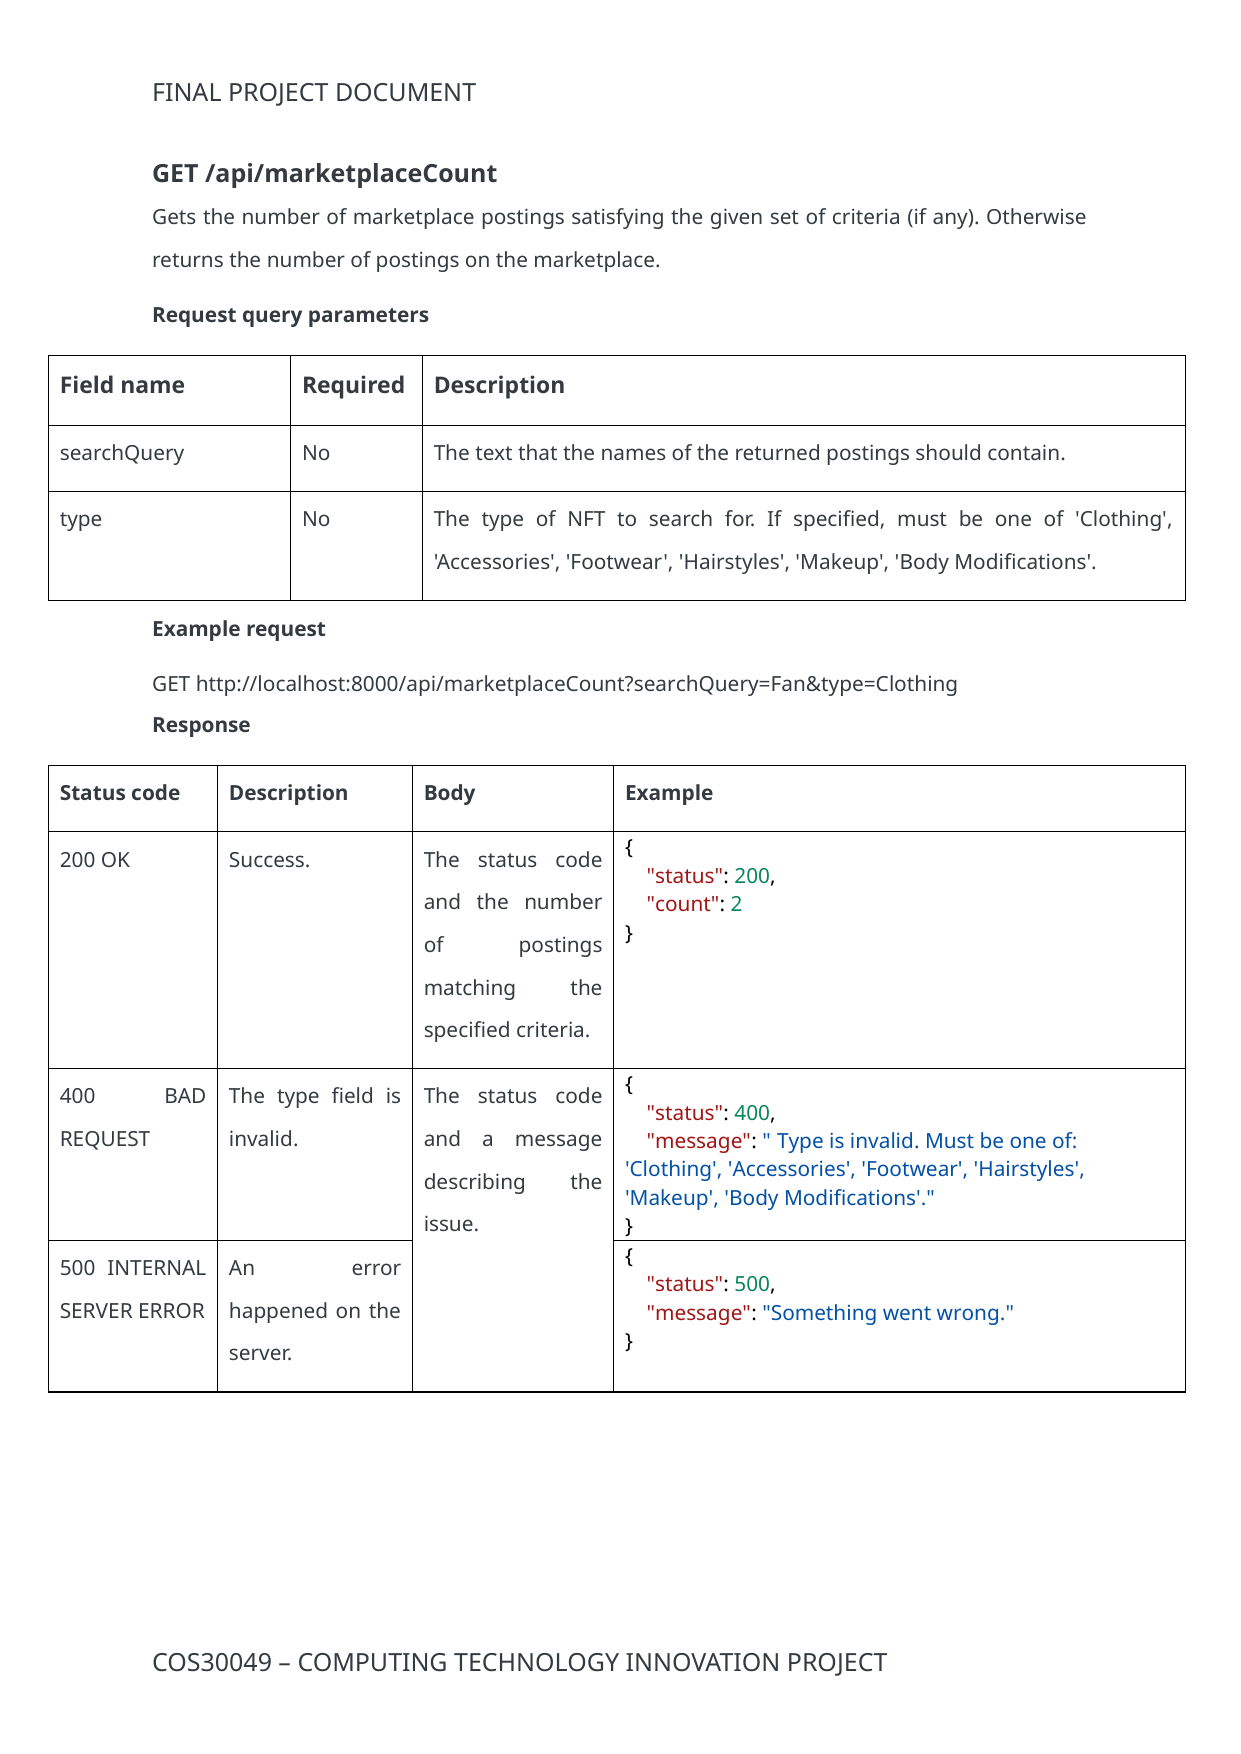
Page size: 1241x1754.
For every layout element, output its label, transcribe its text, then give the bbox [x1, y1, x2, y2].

table_cell { "status": 200, "count": 2 } [614, 832, 1185, 1068]
subtitle GET /api/marketplaceCount [152, 156, 1088, 190]
table_header Body [413, 766, 613, 831]
table_cell The type of NFT to search for. If specified, must be one of 'Clothing', 'Accessories', 'Footwear', 'Hairstyles', 'Makeup', 'Body Modifications'. [423, 492, 1185, 600]
table_cell Success. [218, 832, 412, 1068]
table_header Example [614, 766, 1185, 831]
table_cell 400 BAD REQUEST [49, 1069, 217, 1240]
table_cell The text that the names of the returned postings should contain. [423, 426, 1185, 491]
table_cell No [291, 492, 422, 600]
table_cell 200 OK [49, 832, 217, 1068]
table_cell The status code and the number of postings matching the specified criteria. [413, 832, 613, 1068]
text Gets the number of marketplace postings satisfying the given set of criteria (if any). Otherwise returns the number of postings on the marketplace. [152, 202, 1088, 273]
text Request query parameters [152, 300, 1088, 329]
text Example request [152, 614, 1088, 642]
table_cell An error happened on the server. [218, 1241, 412, 1391]
table_header Field name [49, 356, 290, 424]
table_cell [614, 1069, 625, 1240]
table_cell type [49, 492, 290, 600]
table_cell The type field is invalid. [218, 1069, 412, 1240]
text GET http://localhost:8000/api/marketplaceCount?searchQuery=Fan&type=Clothing [152, 669, 1088, 697]
table_cell searchQuery [49, 426, 290, 491]
text Response [152, 710, 1088, 738]
table_cell { "status": 500, "message": "Something went wrong." } [614, 1241, 1185, 1391]
table_header Required [291, 356, 422, 424]
table_header Description [218, 766, 412, 831]
table_cell 500 INTERNAL SERVER ERROR [49, 1241, 217, 1391]
table_cell No [291, 426, 422, 491]
table_header Status code [49, 766, 217, 831]
table_header Description [423, 356, 1185, 424]
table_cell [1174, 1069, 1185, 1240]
table_cell The status code and a message describing the issue. [413, 1069, 613, 1391]
